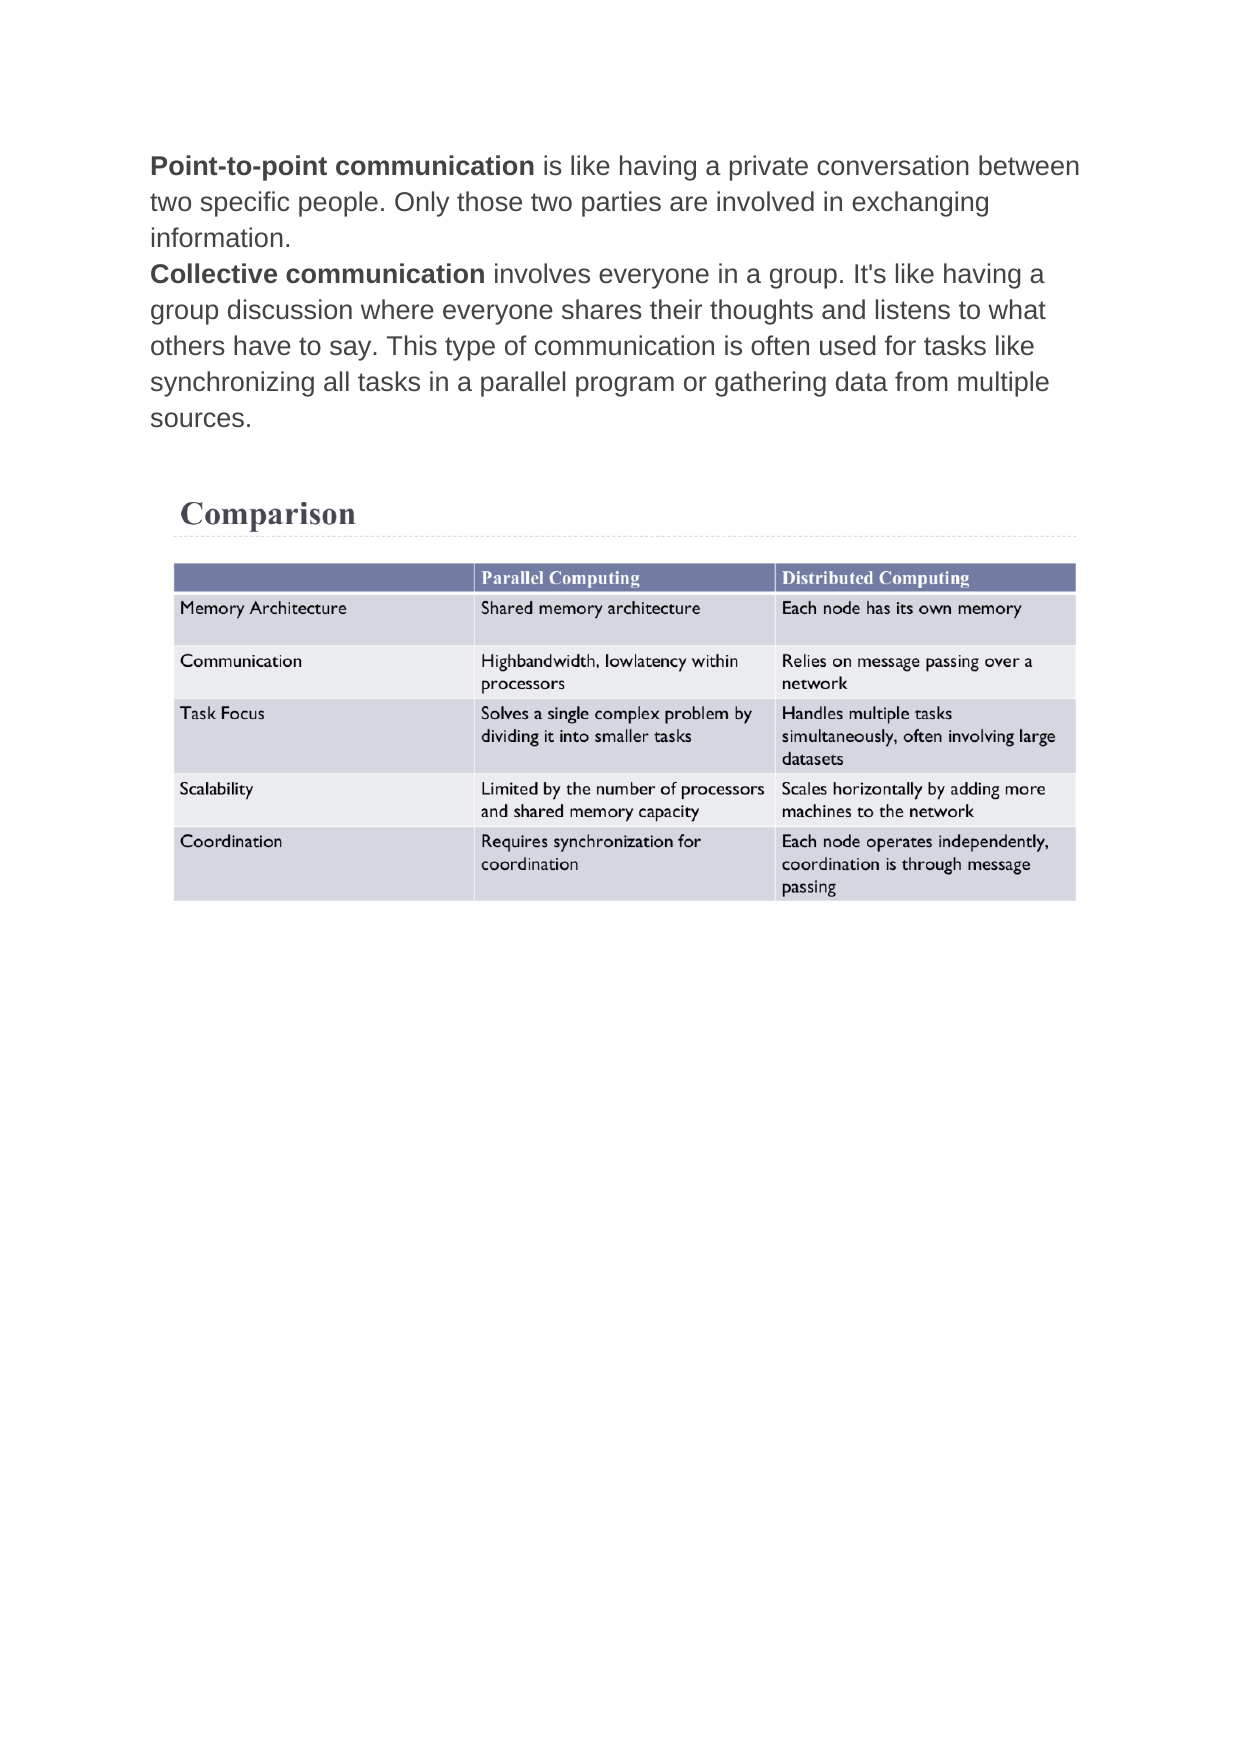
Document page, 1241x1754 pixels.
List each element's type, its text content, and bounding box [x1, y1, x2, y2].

picture [150, 473, 1091, 905]
text Collective communication involves everyone in a group. It's like having a group discussion where everyone shares their thoughts and listens to what others have to say. This type of communication is often used for tasks like synchronizing all tasks in a parallel program or gathering data from multiple sources. [150, 258, 1090, 433]
text Point-to-point communication is like having a private conversation between two specific people. Only those two parties are involved in exchanging information. [150, 150, 1090, 253]
